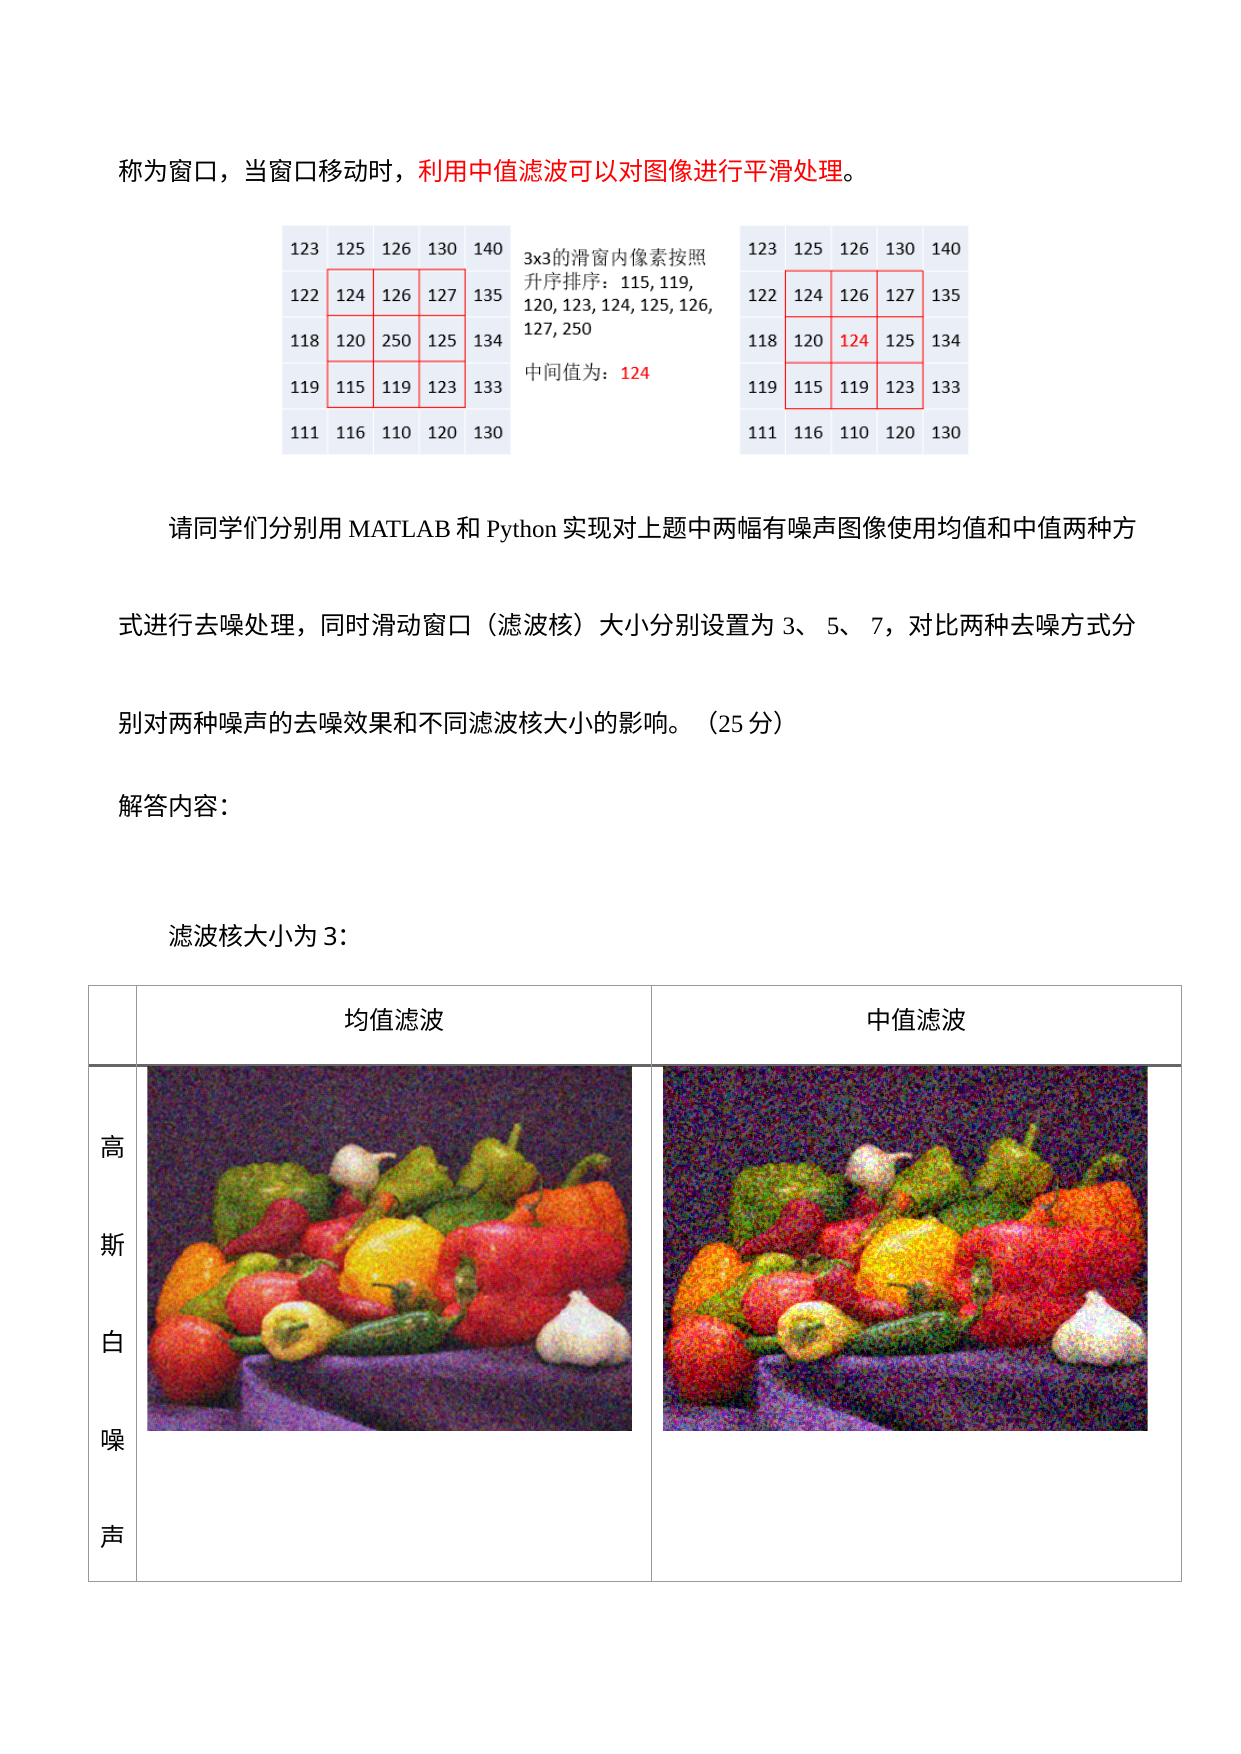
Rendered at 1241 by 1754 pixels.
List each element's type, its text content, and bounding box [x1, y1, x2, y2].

picture [147, 1066, 632, 1431]
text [118, 137, 1137, 202]
text 滤波核大小为3： [118, 902, 1137, 967]
table_cell 高斯白噪声 [89, 1067, 136, 1581]
picture [663, 1066, 1148, 1431]
table_cell [652, 1067, 1181, 1581]
table_header 均值滤波 [137, 986, 651, 1063]
picture [277, 220, 978, 460]
text 请同学们分别用MATLAB和Python实现对上题中两幅有噪声图像使用均值和中值两种方式进行去噪处理，同时滑动窗口（滤波核）大小分别设置为3、 5、 7，对比两种去噪方式分别对两种噪声的去噪效果和不同滤波核大小的影响。（25分） [118, 494, 1137, 754]
table_cell [137, 1067, 651, 1581]
table_header [89, 986, 136, 1063]
text 解答内容： [118, 772, 1137, 837]
table_header 中值滤波 [652, 986, 1181, 1063]
